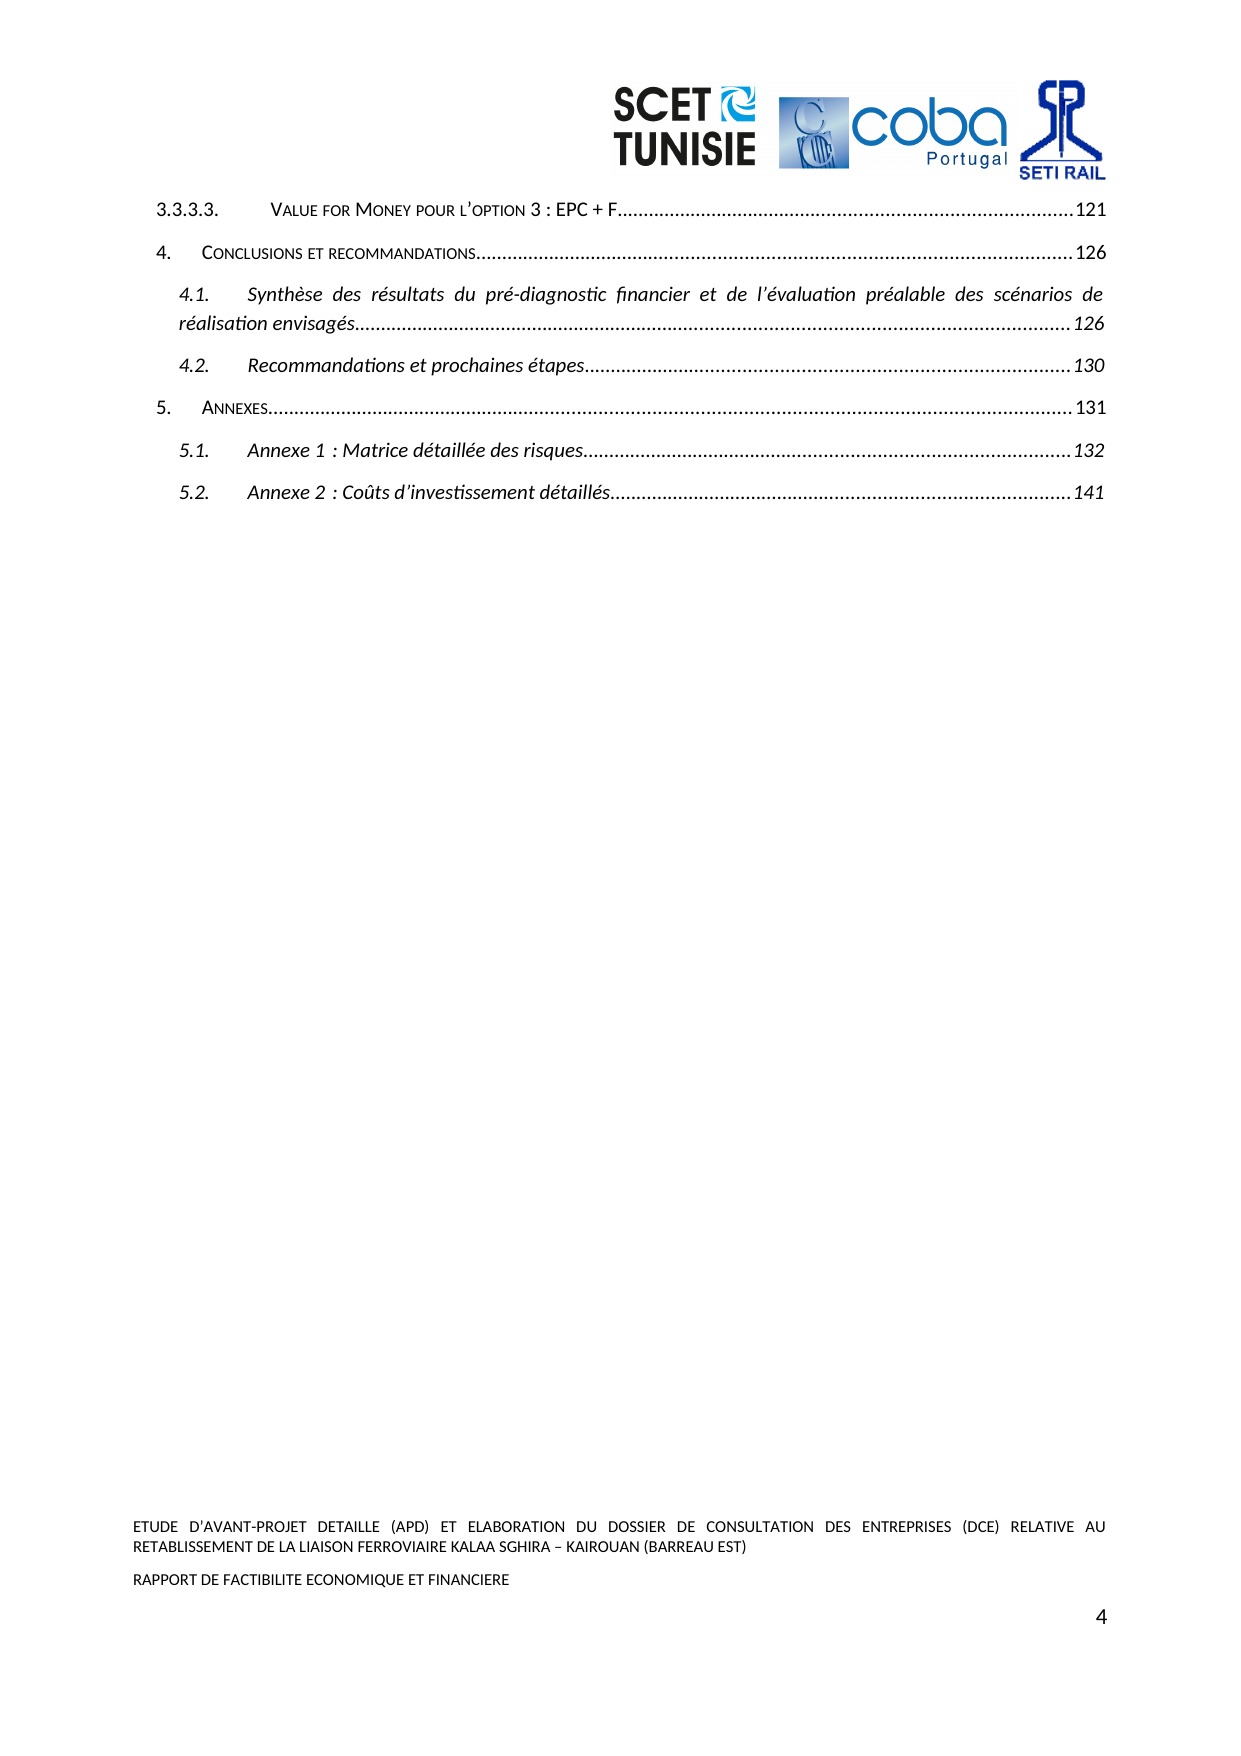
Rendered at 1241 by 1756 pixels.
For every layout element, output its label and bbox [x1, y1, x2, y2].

picture [610, 78, 1108, 181]
